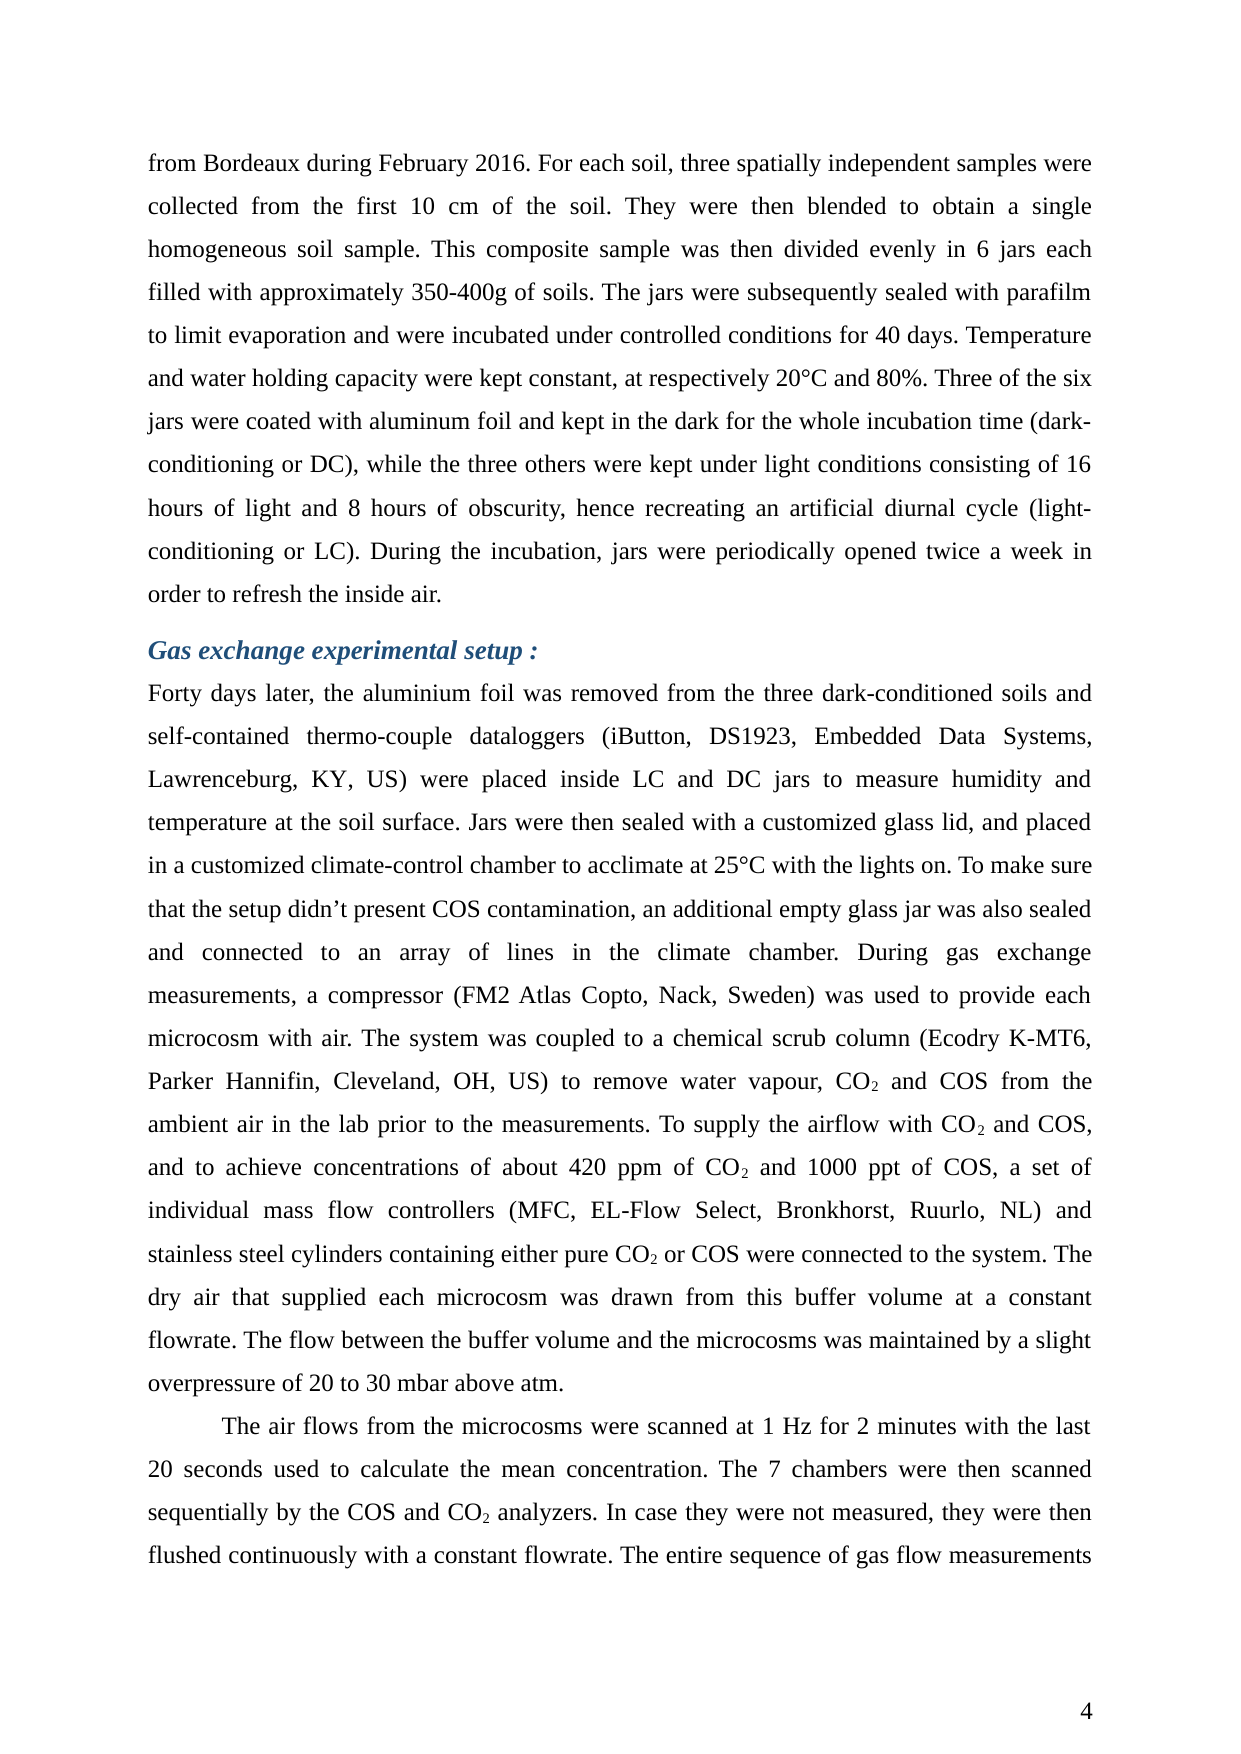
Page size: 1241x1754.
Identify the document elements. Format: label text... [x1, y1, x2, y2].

text Forty days later, the aluminium foil was removed from the three dark-conditioned soils and self-contained thermo-couple dataloggers (iButton, DS1923, Embedded Data Systems, Lawrenceburg, KY, US) were placed inside LC and DC jars to measure humidity and temperature at the soil surface. Jars were then sealed with a customized glass lid, and placed in a customized climate-control chamber to acclimate at 25°C with the lights on. To make sure that the setup didn’t present COS contamination, an additional empty glass jar was also sealed and connected to an array of lines in the climate chamber. During gas exchange measurements, a compressor (FM2 Atlas Copto, Nack, Sweden) was used to provide each microcosm with air. The system was coupled to a chemical scrub column (Ecodry K-MT6, Parker Hannifin, Cleveland, OH, US) to remove water vapour, CO2 and COS from the ambient air in the lab prior to the measurements. To supply the airflow with CO2 and COS, and to achieve concentrations of about 420 ppm of CO2 and 1000 ppt of COS, a set of individual mass flow controllers (MFC, EL-Flow Select, Bronkhorst, Ruurlo, NL) and stainless steel cylinders containing either pure CO2 or COS were connected to the system. The dry air that supplied each microcosm was drawn from this buffer volume at a constant flowrate. The flow between the buffer volume and the microcosms was maintained by a slight overpressure of 20 to 30 mbar above atm. [148, 678, 1093, 1397]
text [148, 148, 1093, 608]
subtitle Gas exchange experimental setup : [148, 634, 1093, 666]
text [148, 1411, 1093, 1569]
